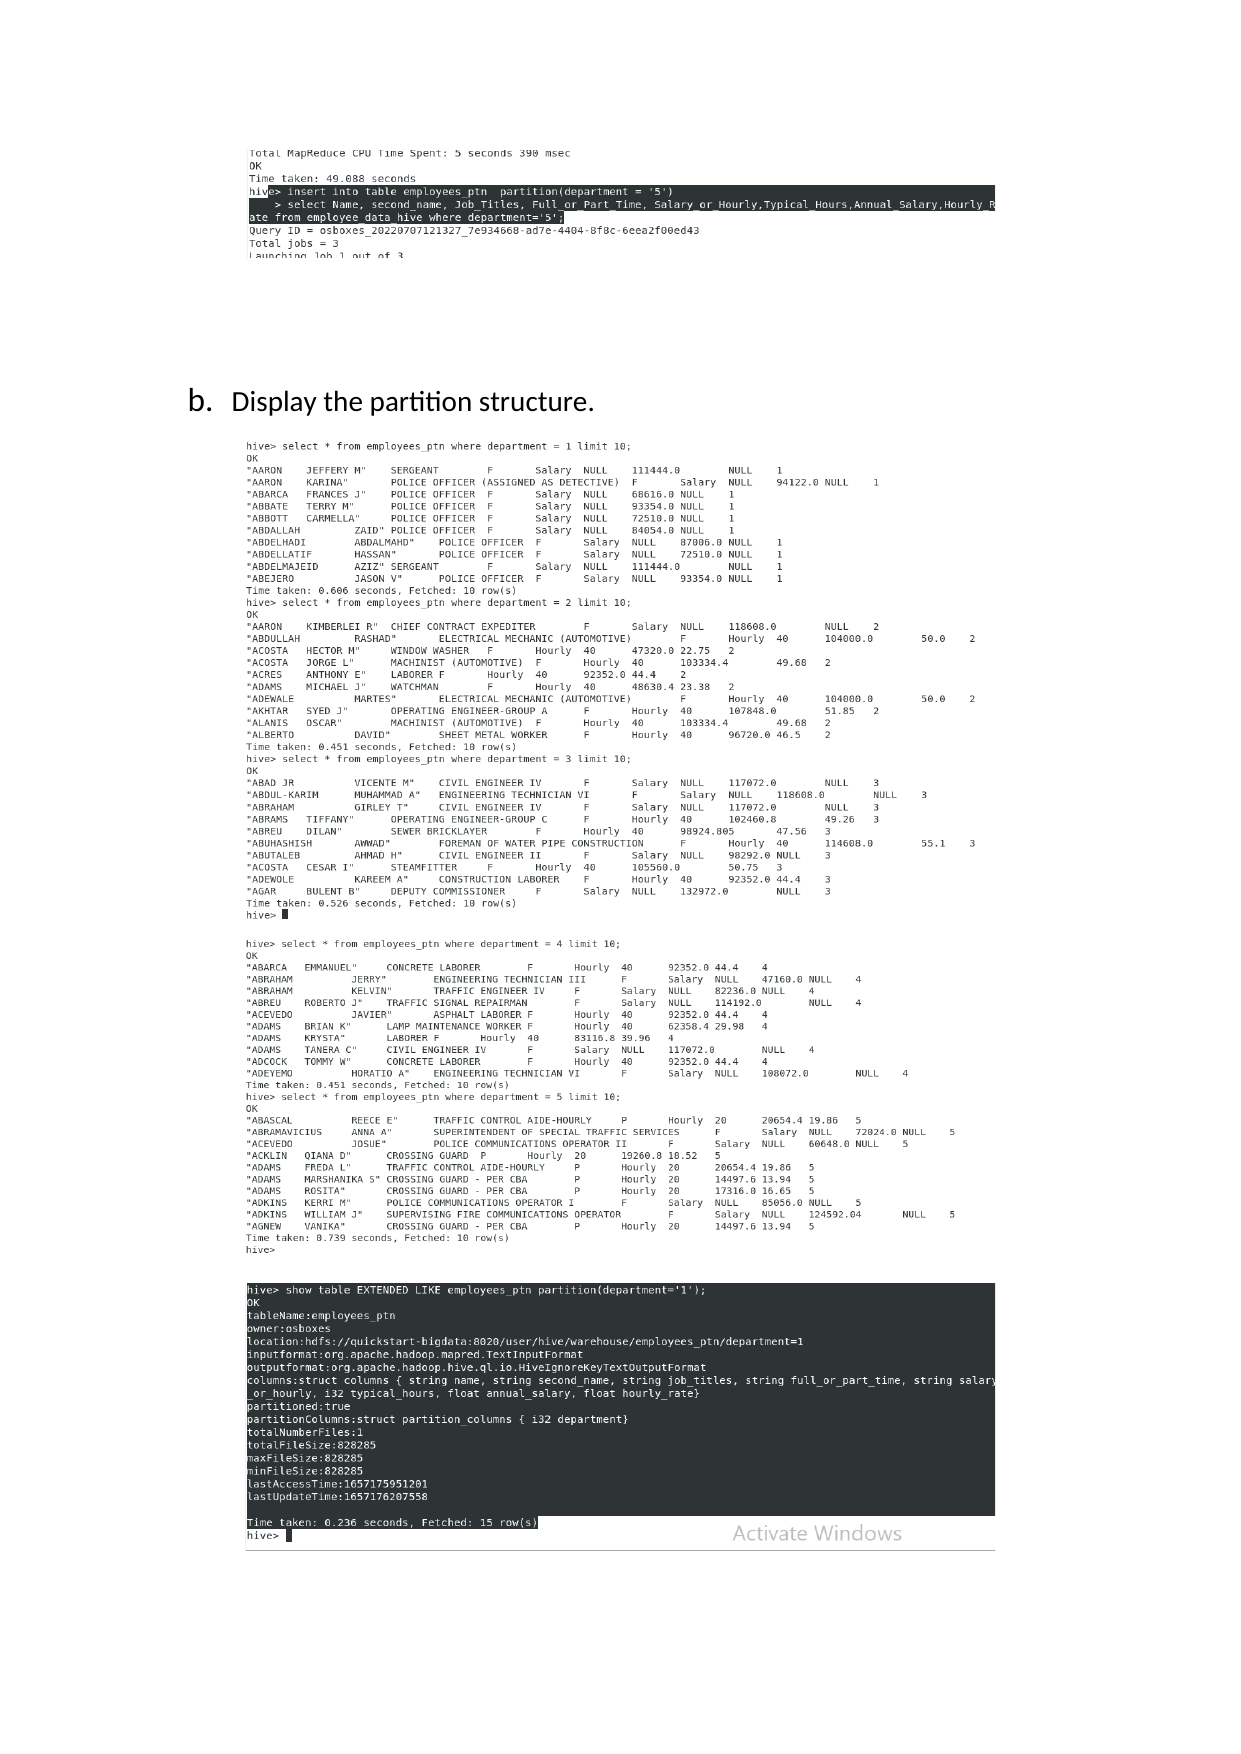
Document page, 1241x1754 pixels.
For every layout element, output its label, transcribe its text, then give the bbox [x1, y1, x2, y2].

list Display the partition structure. [187, 379, 1090, 419]
